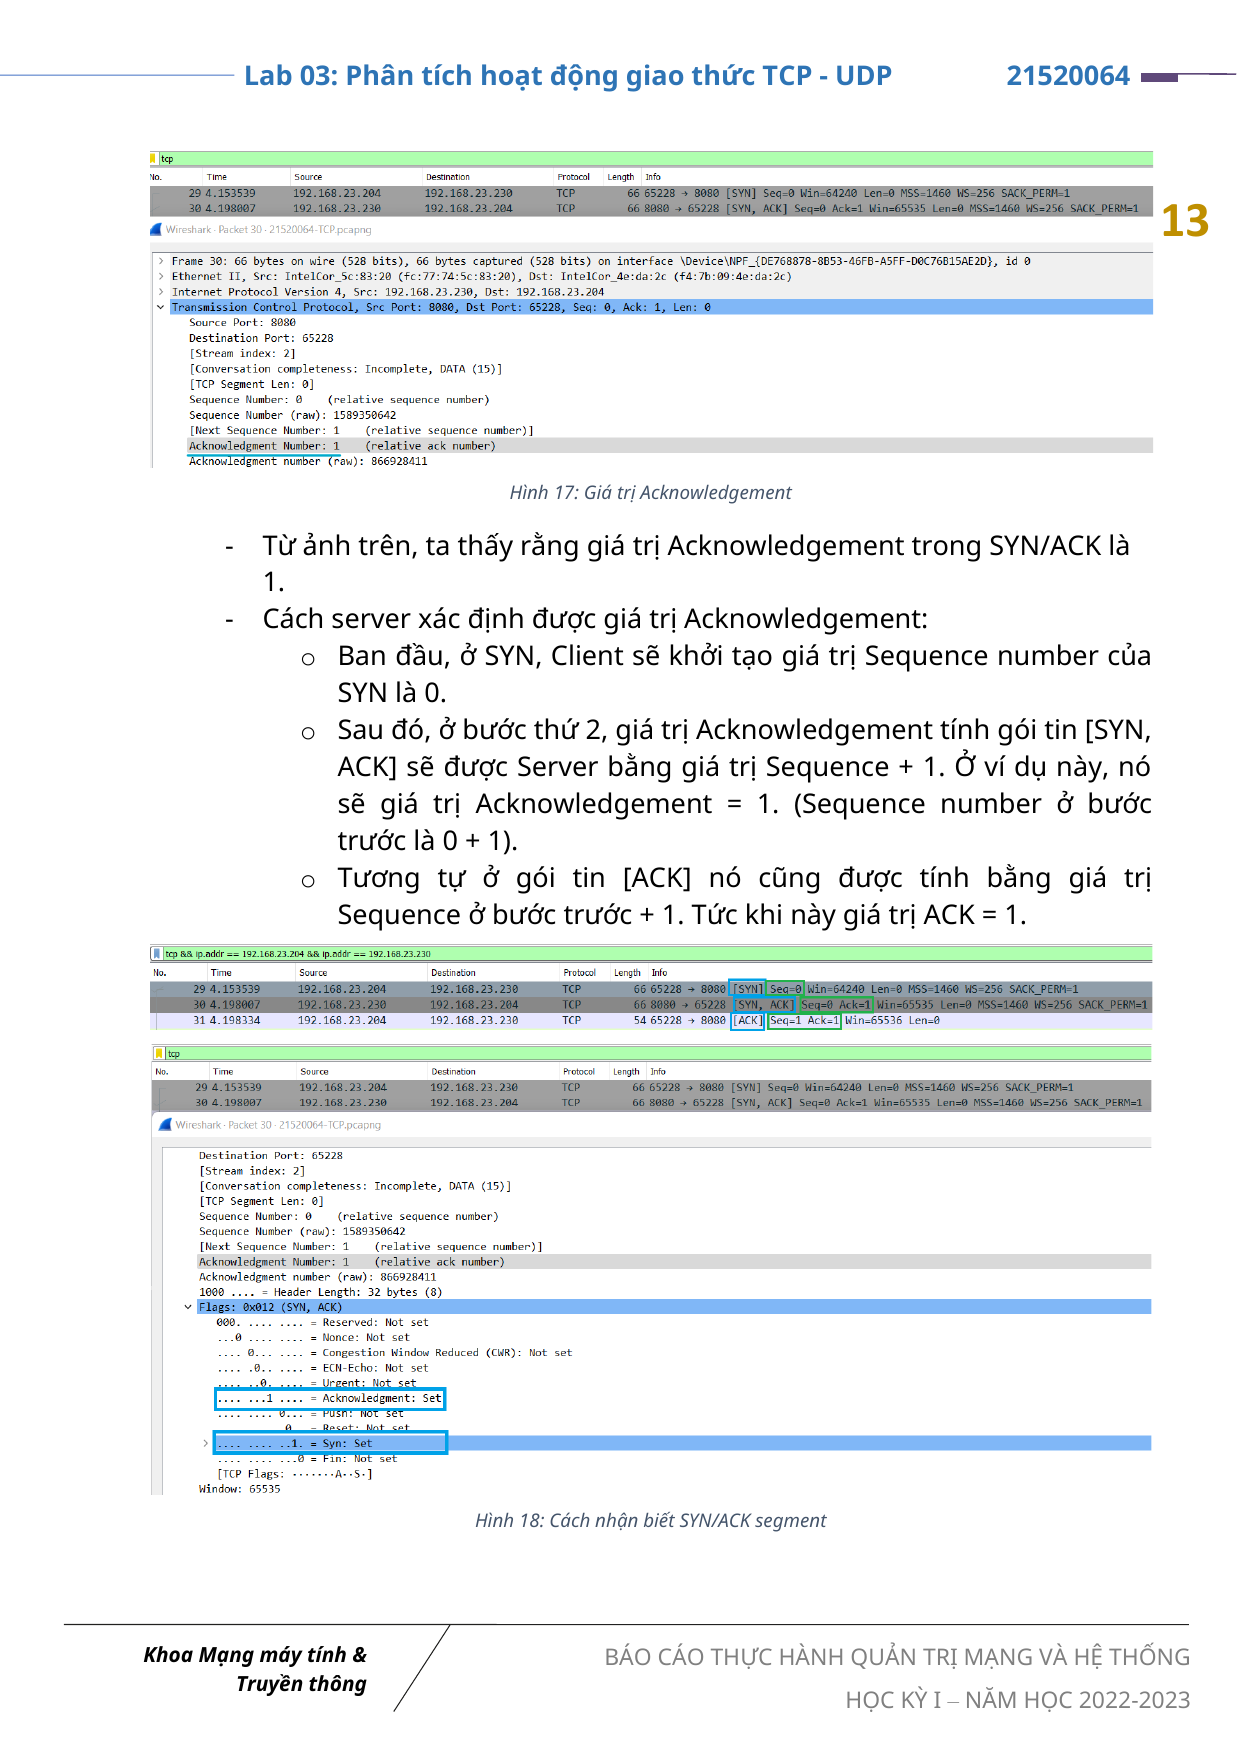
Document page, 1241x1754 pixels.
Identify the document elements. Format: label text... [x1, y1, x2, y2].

picture [151, 1044, 1152, 1495]
picture [150, 944, 1153, 1033]
list Tương tự ở gói tin [ACK] nó cũng được tính bằng giá trị Sequence ở bước trước + 1. Tức khi này giá trị ACK = 1. [300, 858, 1153, 932]
list Sau đó, ở bước thứ 2, giá trị Acknowledgement tính gói tin [SYN, ACK] sẽ được Server bằng giá trị Sequence + 1. Ở ví dụ này, nó sẽ giá trị Acknowledgement = 1. (Sequence number ở bước trước là 0 + 1). [300, 711, 1153, 858]
list Cách server xác định được giá trị Acknowledgement: [225, 600, 1153, 637]
list Từ ảnh trên, ta thấy rằng giá trị Acknowledgement trong SYN/ACK là 1. [225, 526, 1153, 600]
picture [150, 150, 1154, 468]
list Ban đầu, ở SYN, Client sẽ khởi tạo giá trị Sequence number của SYN là 0. [300, 637, 1153, 711]
